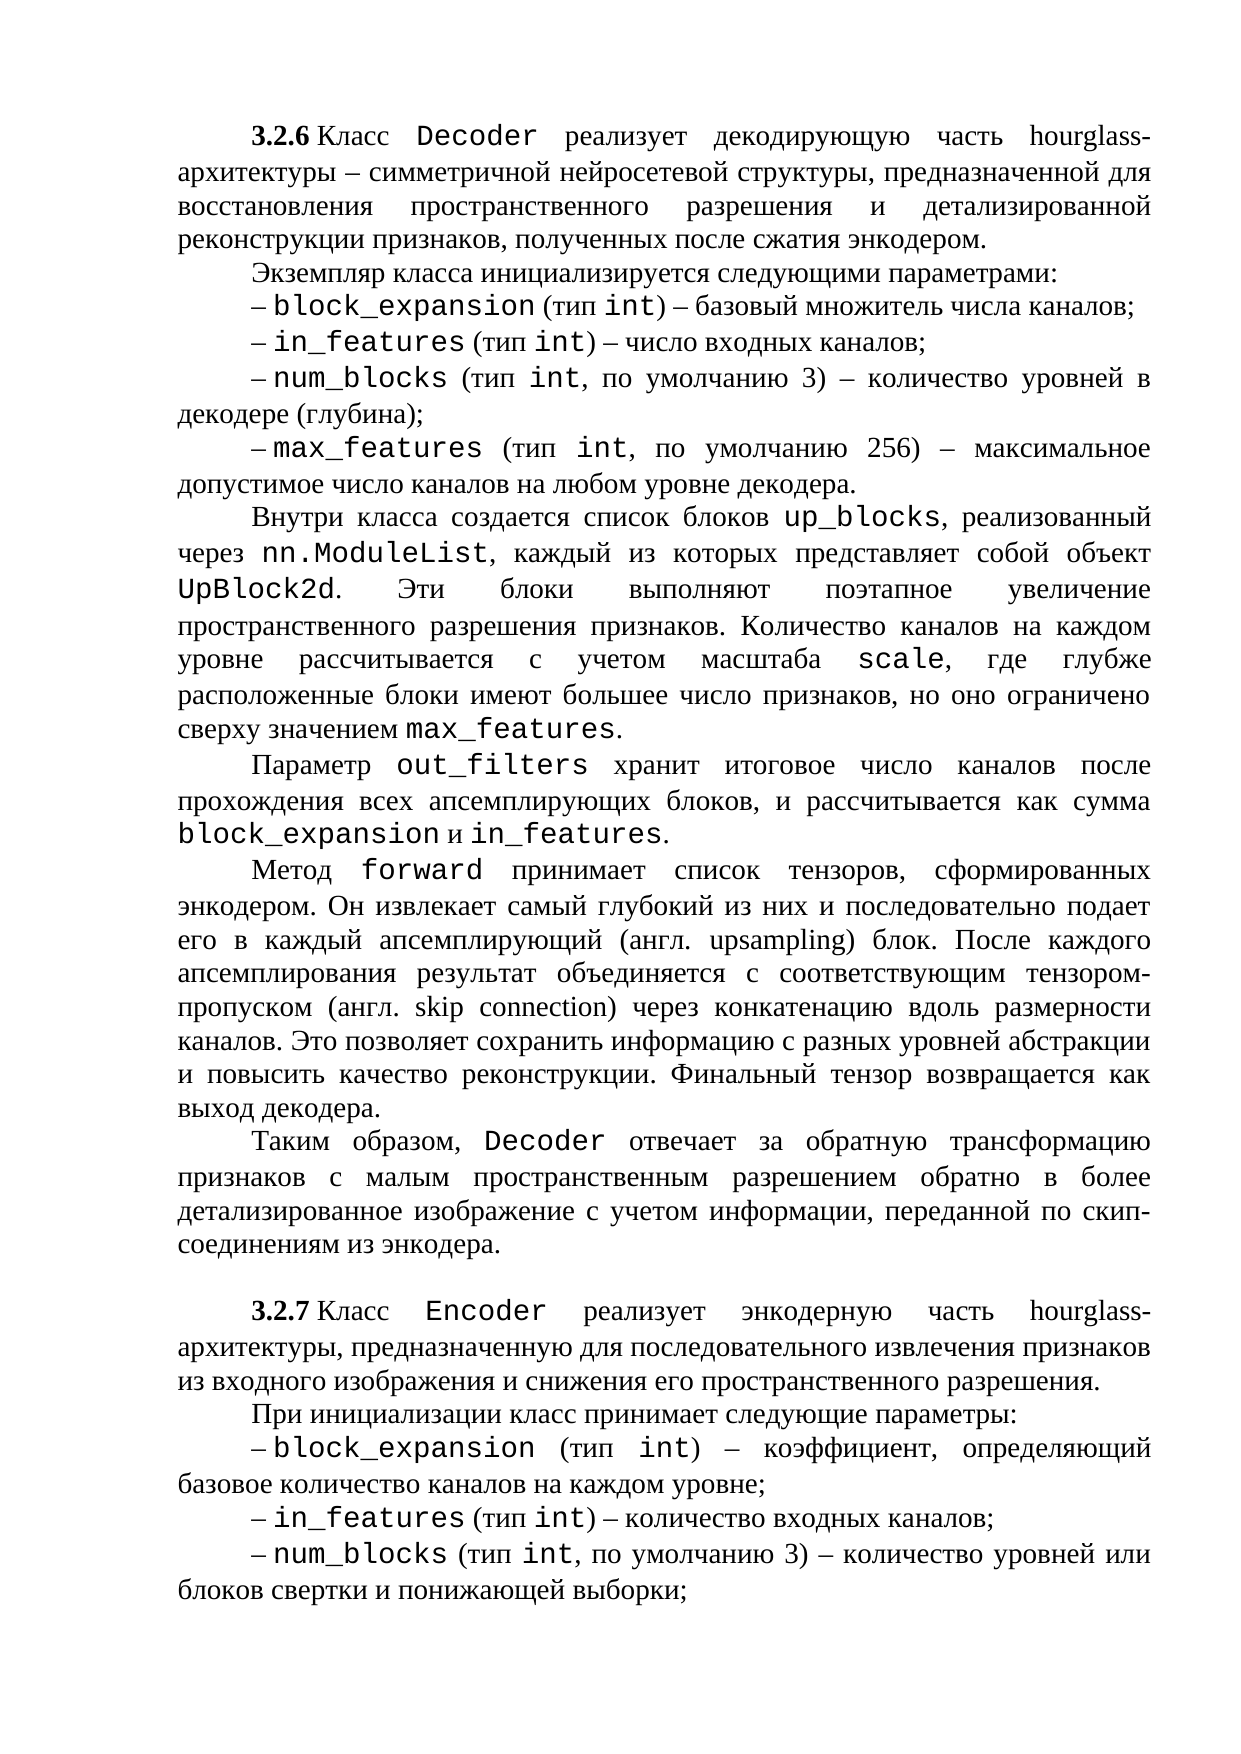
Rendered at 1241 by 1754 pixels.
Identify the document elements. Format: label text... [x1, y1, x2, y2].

text Метод forward принимает список тензоров, сформированных энкодером. Он извлекает самый глубокий из них и последовательно подает его в каждый апсемплирующий (англ. upsampling) блок. После каждого апсемплирования результат объединяется с соответствующим тензором-пропуском (англ. skip connection) через конкатенацию вдоль размерности каналов. Это позволяет сохранить информацию с разных уровней абстракции и повысить качество реконструкции. Финальный тензор возвращается как выход декодера. [177, 852, 1152, 1123]
text Экземпляр класса инициализируется следующими параметрами: [177, 255, 1152, 288]
text – block_expansion (тип int) – базовый множитель числа каналов; [177, 288, 1152, 324]
text – num_blocks (тип int, по умолчанию 3) – количество уровней в декодере (глубина); [177, 360, 1152, 430]
text – num_blocks (тип int, по умолчанию 3) – количество уровней или блоков свертки и понижающей выборки; [177, 1536, 1152, 1605]
text – in_features (тип int) – количество входных каналов; [177, 1500, 1152, 1536]
text 3.2.6 Класс Decoder реализует декодирующую часть hourglass-архитектуры – симметричной нейросетевой структуры, предназначенной для восстановления пространственного разрешения и детализированной реконструкции признаков, полученных после сжатия энкодером. [177, 118, 1152, 255]
text – in_features (тип int) – число входных каналов; [177, 324, 1152, 360]
text Внутри класса создается список блоков up_blocks, реализованный через nn.ModuleList, каждый из которых представляет собой объект UpBlock2d. Эти блоки выполняют поэтапное увеличение пространственного разрешения признаков. Количество каналов на каждом уровне рассчитывается с учетом масштаба scale, где глубже расположенные блоки имеют большее число признаков, но оно ограничено сверху значением max_features. [177, 499, 1152, 747]
text При инициализации класс принимает следующие параметры: [177, 1397, 1152, 1430]
text 3.2.7 Класс Encoder реализует энкодерную часть hourglass-архитектуры, предназначенную для последовательного извлечения признаков из входного изображения и снижения его пространственного разрешения. [177, 1293, 1152, 1397]
text – max_features (тип int, по умолчанию 256) – максимальное допустимое число каналов на любом уровне декодера. [177, 430, 1152, 499]
text – block_expansion (тип int) – коэффициент, определяющий базовое количество каналов на каждом уровне; [177, 1430, 1152, 1500]
text Параметр out_filters хранит итоговое число каналов после прохождения всех апсемплирующих блоков, и рассчитывается как сумма block_expansion и in_features. [177, 747, 1152, 852]
text Таким образом, Decoder отвечает за обратную трансформацию признаков с малым пространственным разрешением обратно в более детализированное изображение с учетом информации, переданной по скип-соединениям из энкодера. [177, 1123, 1152, 1260]
